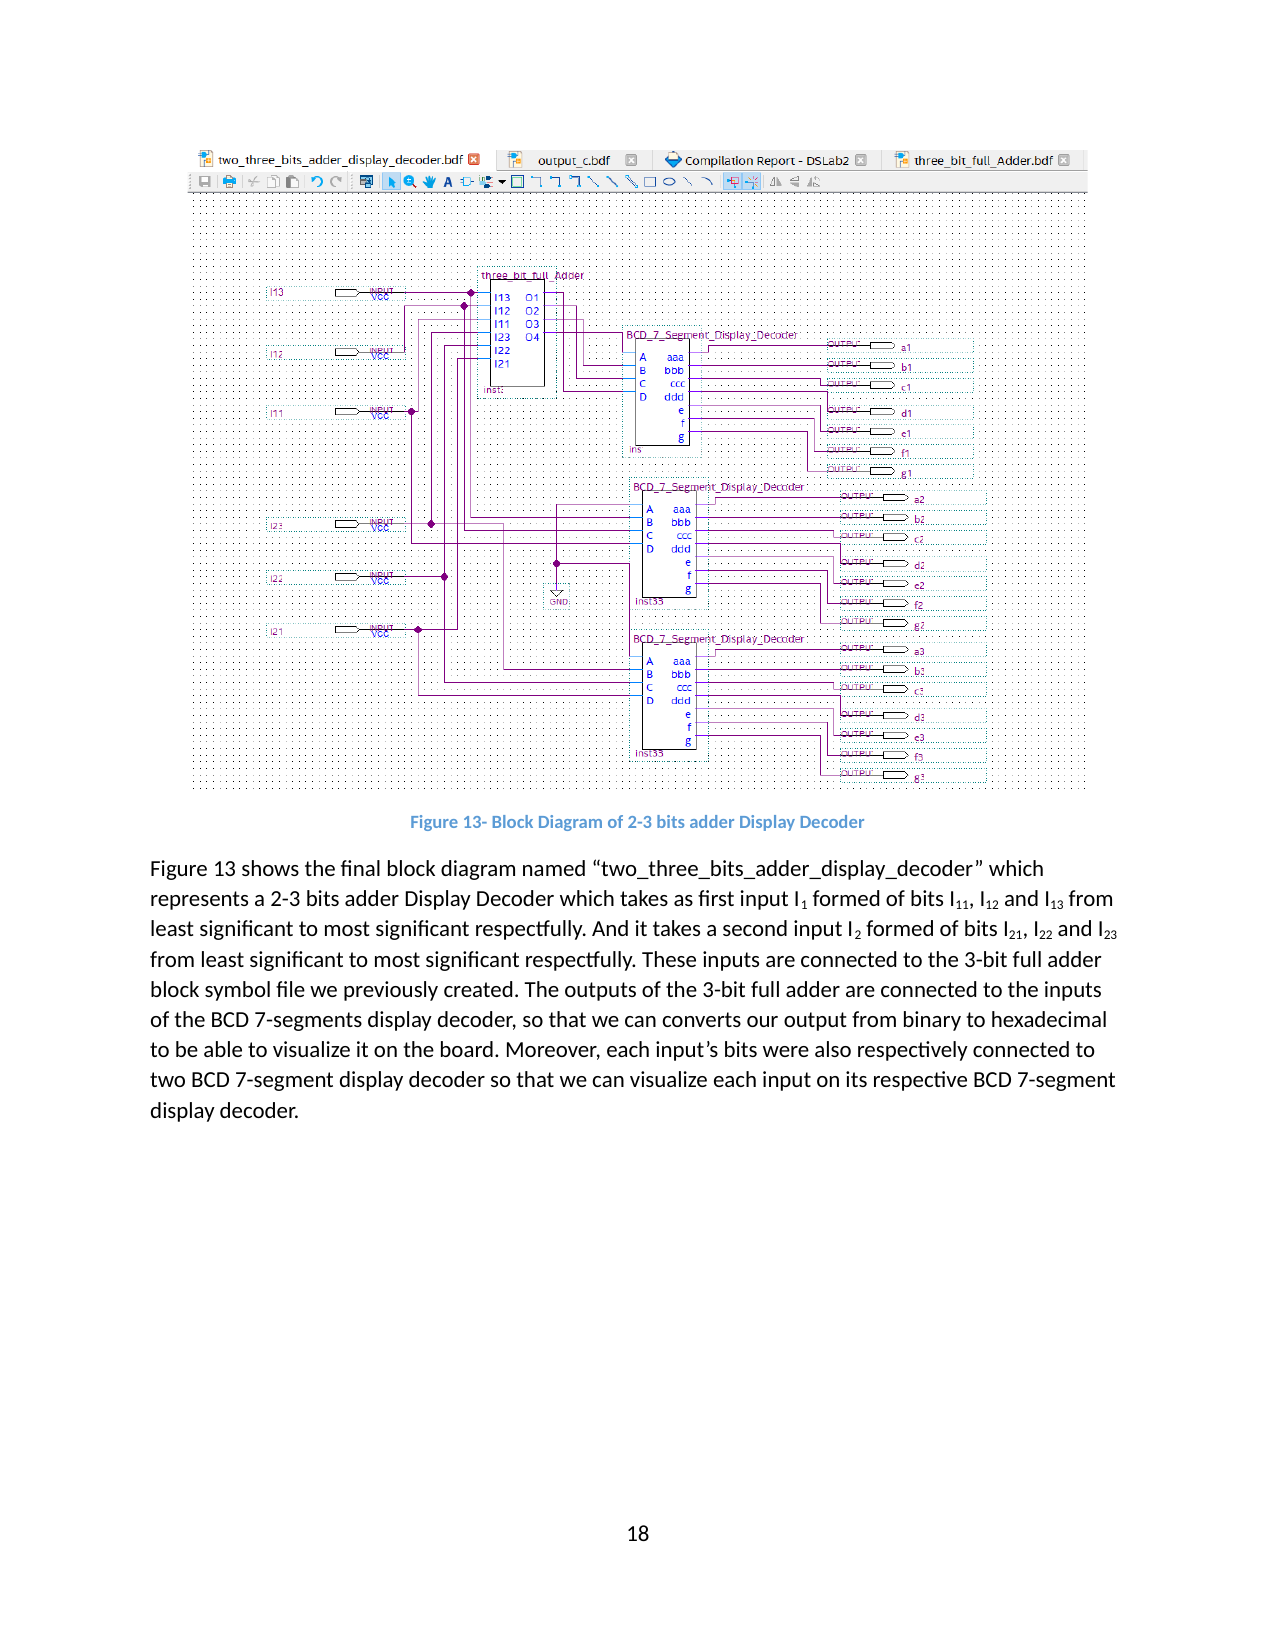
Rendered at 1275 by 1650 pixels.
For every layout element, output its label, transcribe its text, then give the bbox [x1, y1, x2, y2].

text Figure 13- Block Diagram of 2-3 bits adder Display Decoder [150, 810, 1125, 833]
picture [187, 150, 1088, 794]
text Figure 13 shows the final block diagram named “two_three_bits_adder_display_decoder” which represents a 2-3 bits adder Display Decoder which takes as first input I1 formed of bits I11, I12 and I13 from least significant to most significant respectfully. And it takes a second input I2 formed of bits I21, I22 and I23 from least significant to most significant respectfully. These inputs are connected to the 3-bit full adder block symbol file we previously created. The outputs of the 3-bit full adder are connected to the inputs of the BCD 7-segments display decoder, so that we can converts our output from binary to hexadecimal to be able to visualize it on the board. Moreover, each input’s bits were also respectively connected to two BCD 7-segment display decoder so that we can visualize each input on its respective BCD 7-segment display decoder. [150, 854, 1125, 1124]
